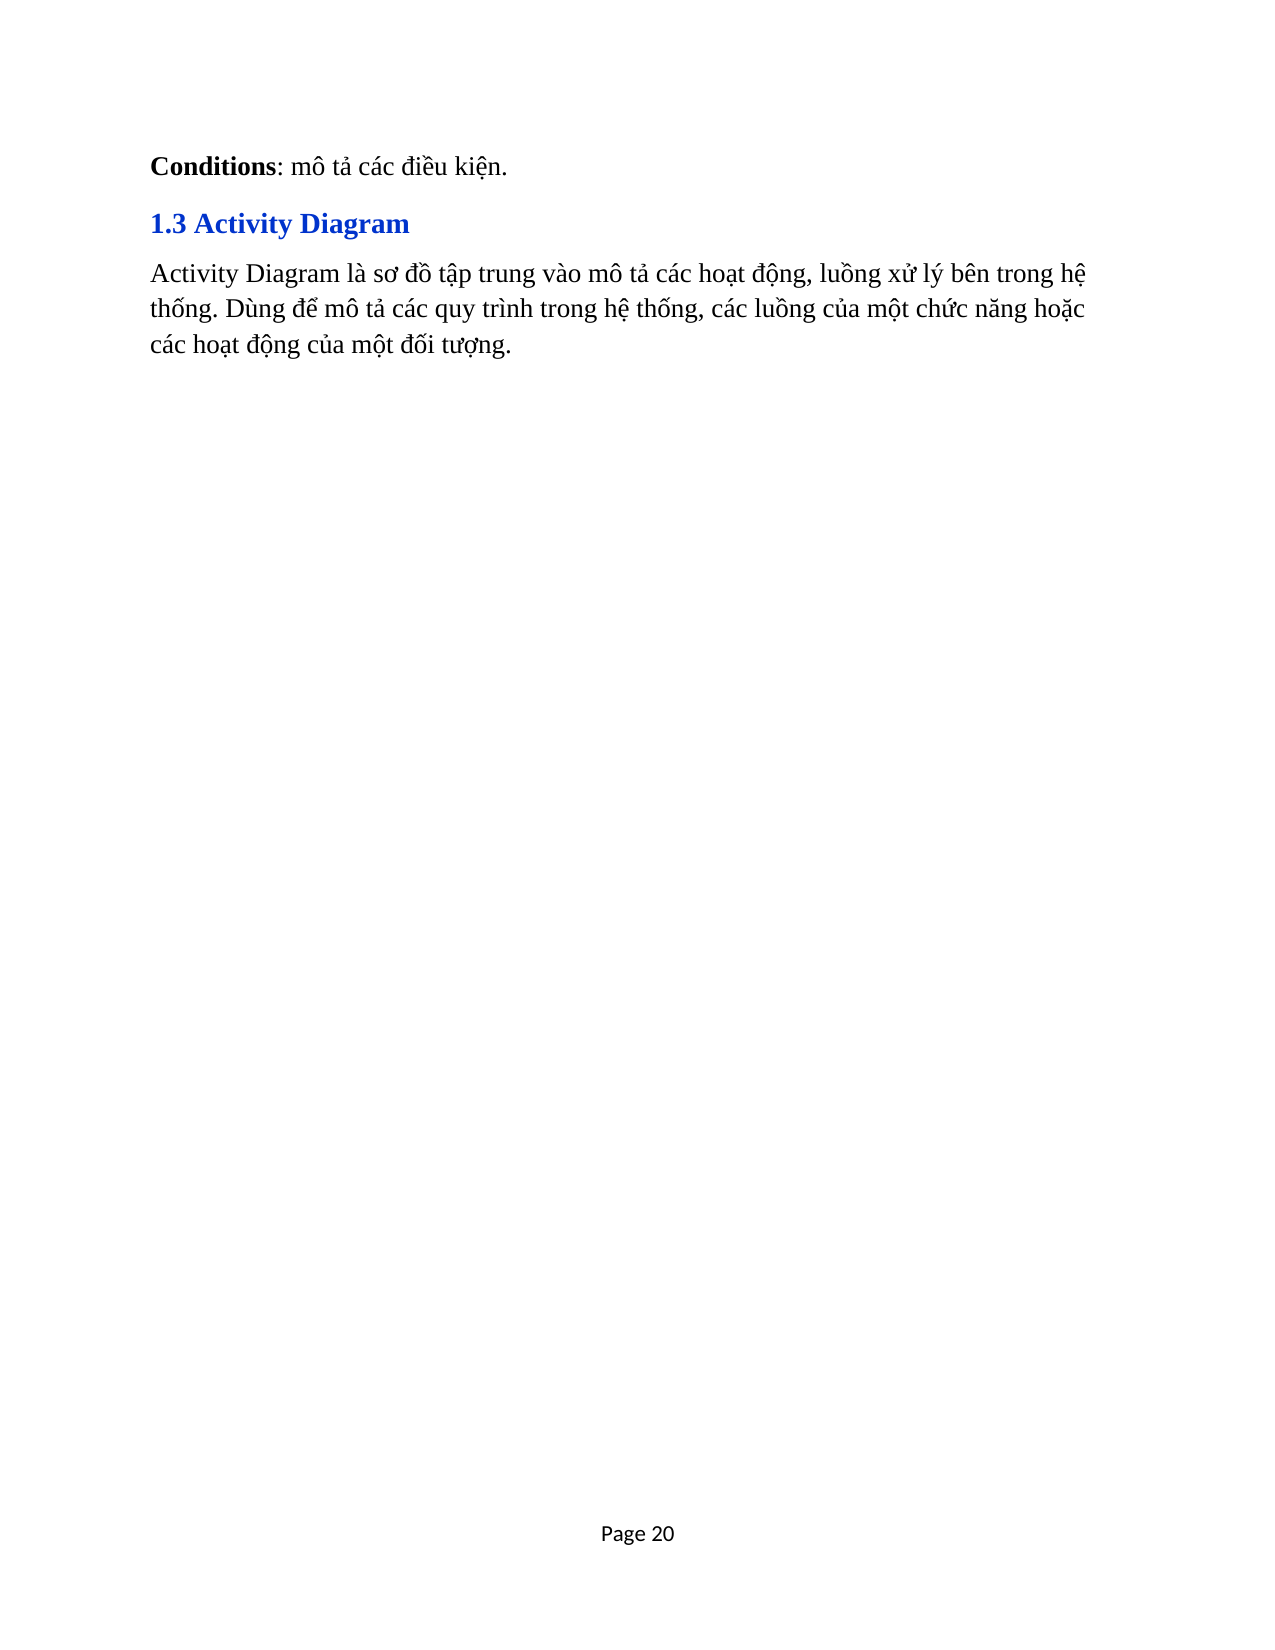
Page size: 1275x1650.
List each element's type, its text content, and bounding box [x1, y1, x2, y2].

text Activity Diagram là sơ đồ tập trung vào mô tả các hoạt động, luồng xử lý bên trong hệ thống. Dùng để mô tả các quy trình trong hệ thống, các luồng của một chức năng hoặc các hoạt động của một đối tượng. [150, 257, 1125, 359]
subtitle 1.3 Activity Diagram [150, 207, 1125, 240]
text Conditions: mô tả các điều kiện. [150, 150, 1125, 181]
